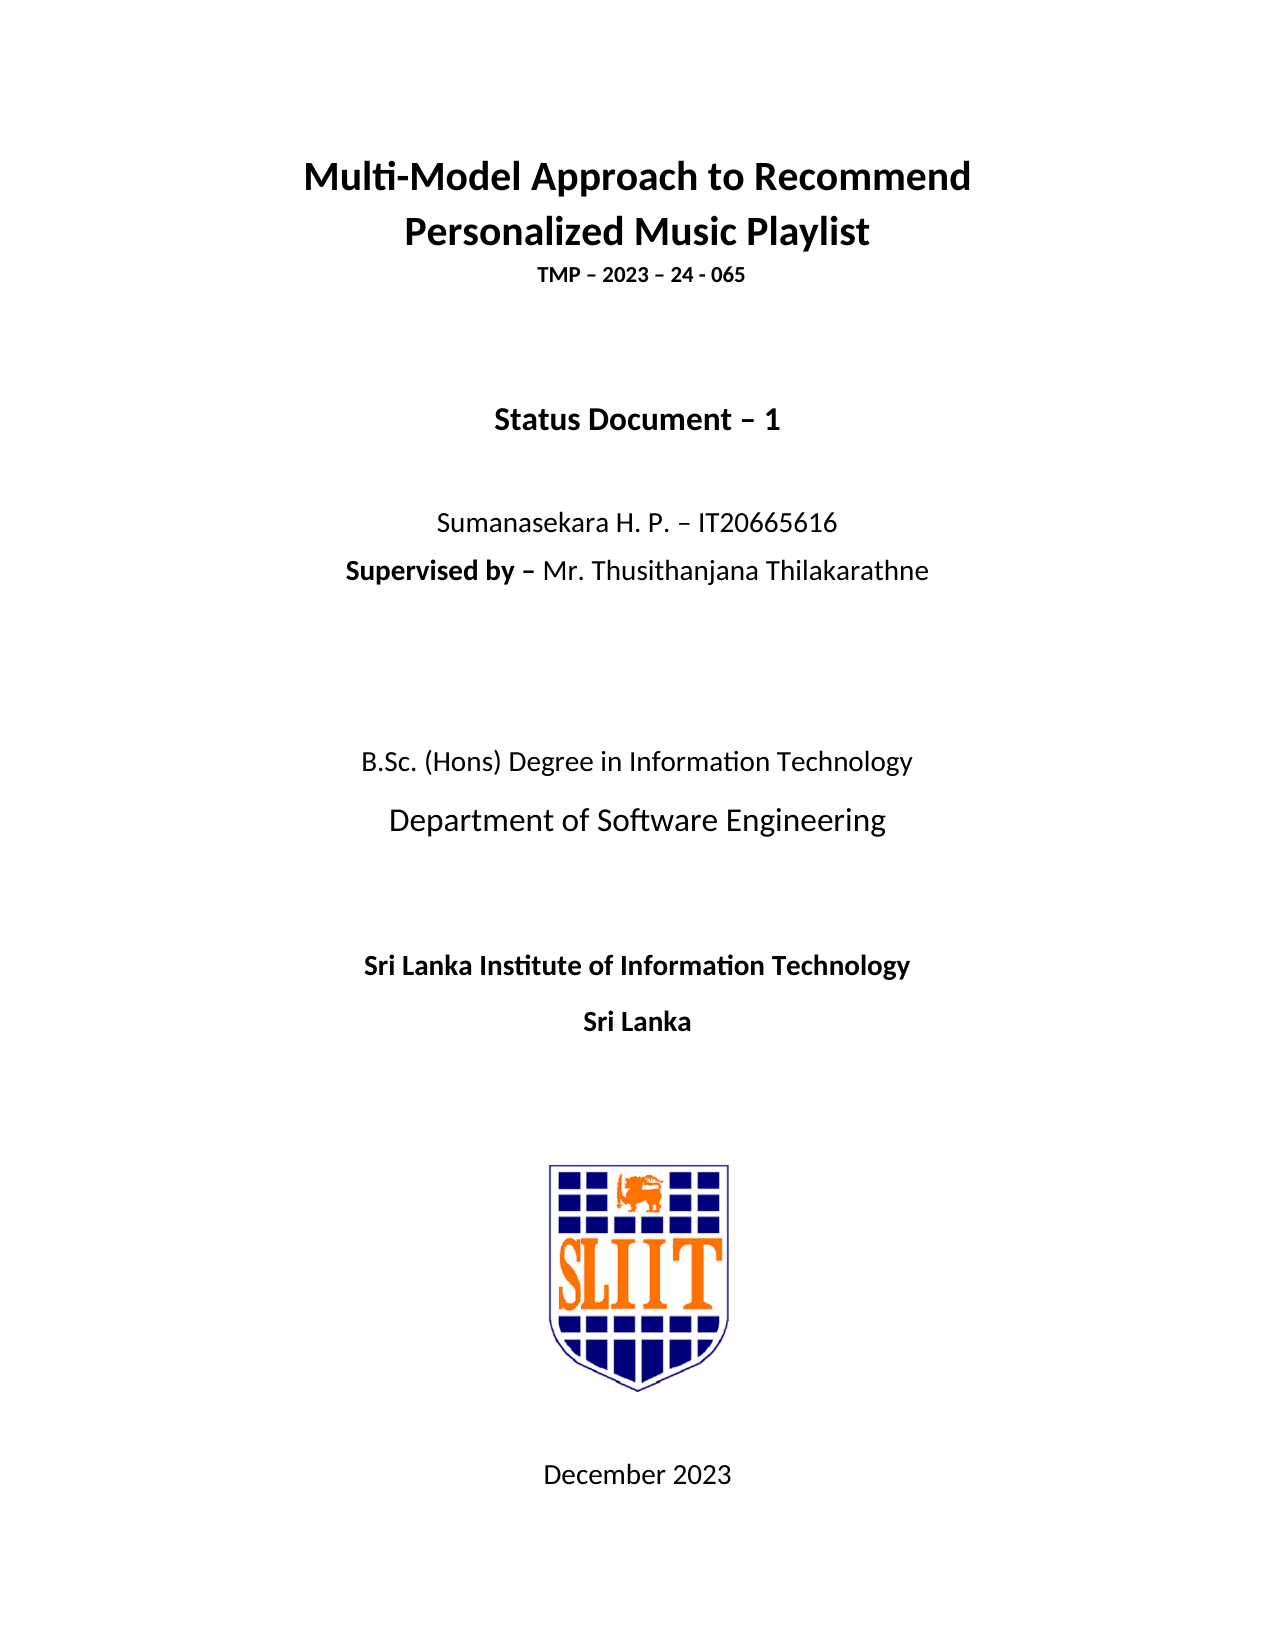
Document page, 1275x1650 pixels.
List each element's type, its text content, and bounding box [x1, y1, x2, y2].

text Department of Software Engineering [150, 799, 1125, 840]
picture [547, 1163, 729, 1392]
text Sri Lanka [150, 1003, 1125, 1038]
text B.Sc. (Hons) Degree in Information Technology [150, 743, 1124, 779]
text Supervised by – Mr. Thusithanjana Thilakarathne [150, 552, 1125, 588]
text Personalized Music Playlist [150, 205, 1125, 256]
text TMP – 2023 – 24 - 065 [158, 260, 1125, 288]
text Multi-Model Approach to Recommend [150, 150, 1125, 201]
text Sri Lanka Institute of Information Technology [150, 947, 1125, 983]
text December 2023 [150, 1456, 1125, 1492]
text Status Document – 1 [150, 398, 1125, 439]
text Sumanasekara H. P. – IT20665616 [150, 504, 1124, 540]
